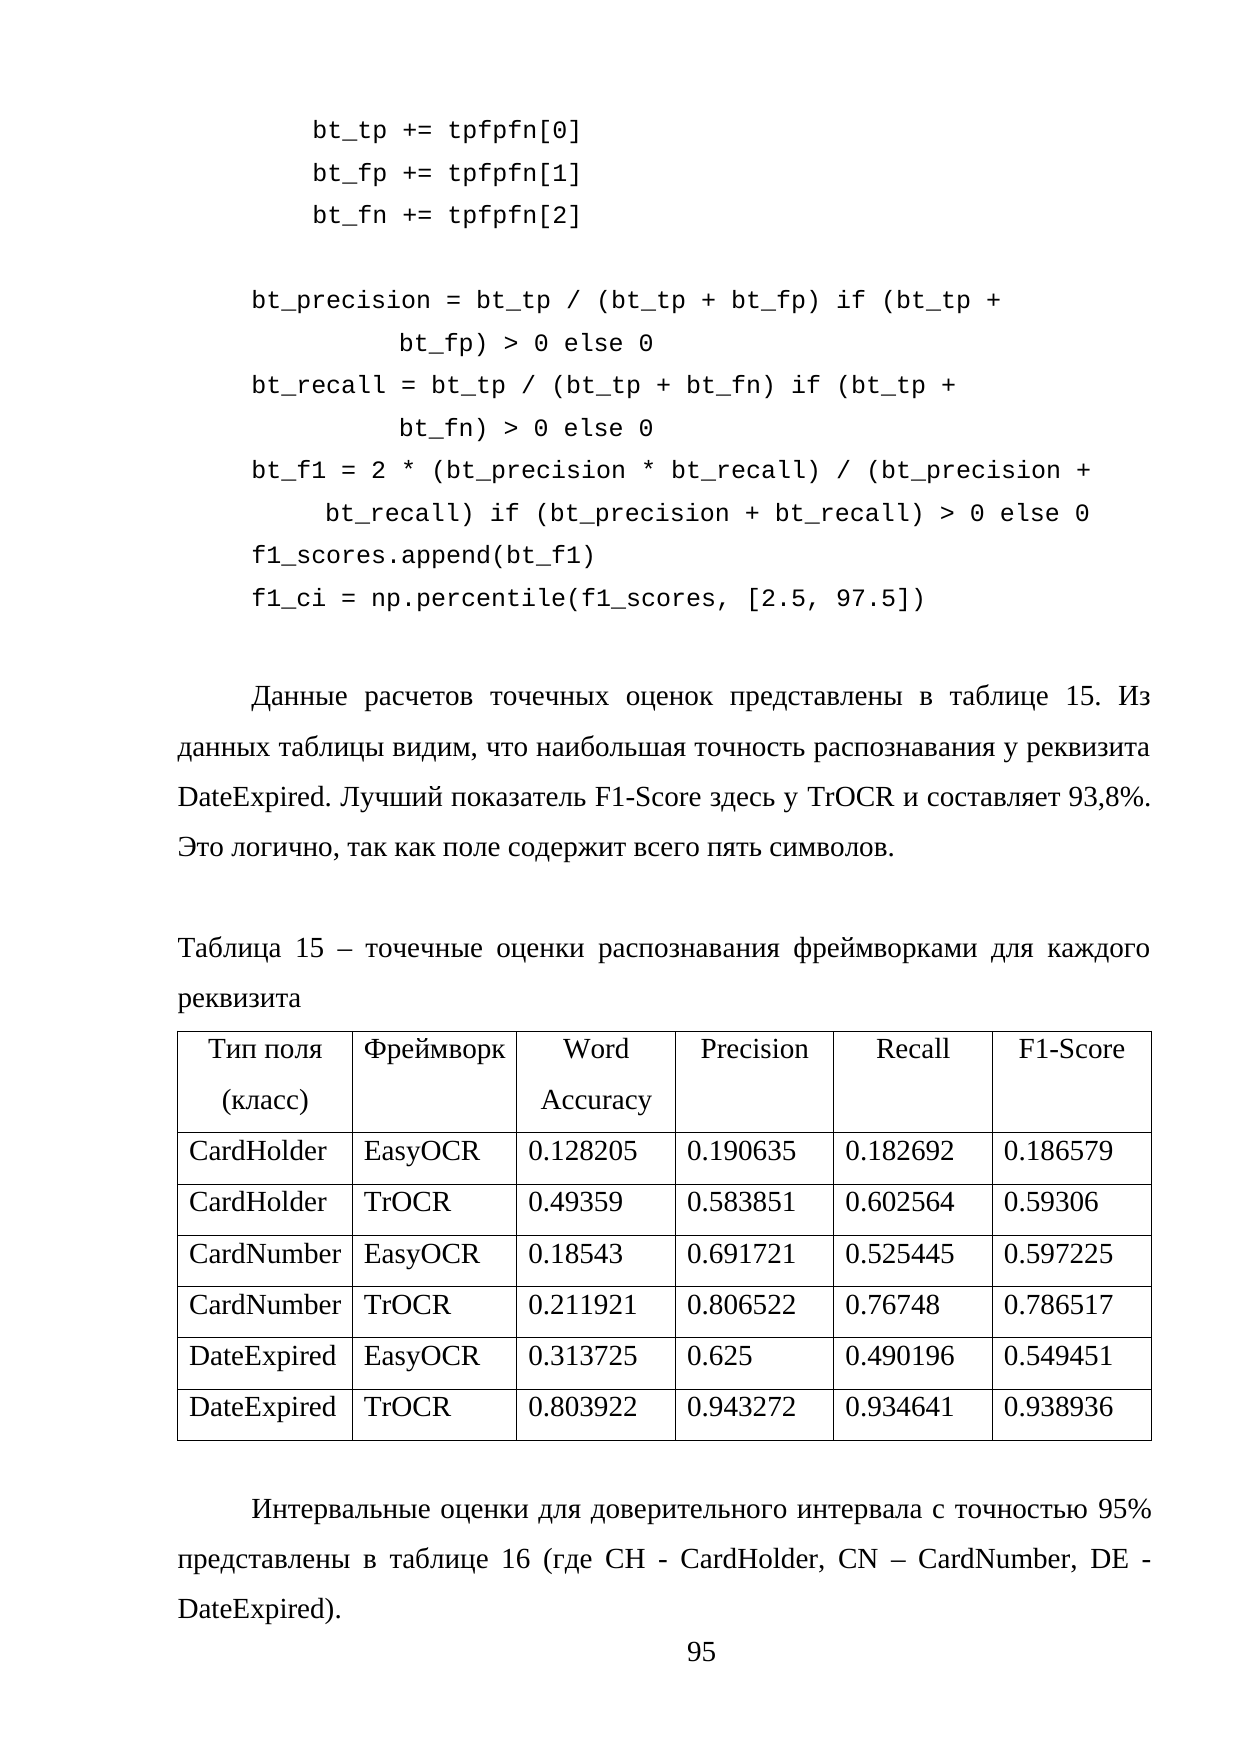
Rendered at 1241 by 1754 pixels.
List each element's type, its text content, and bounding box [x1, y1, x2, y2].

table_cell 0.490196 [834, 1338, 992, 1388]
table_cell 0.525445 [834, 1236, 992, 1286]
text bt_fp += tpfpfn[1] [177, 161, 1152, 189]
table_cell 0.49359 [517, 1185, 675, 1235]
text bt_recall) if (bt_precision + bt_recall) > 0 else 0 [325, 501, 1152, 529]
table_cell CardHolder [178, 1185, 352, 1235]
table_cell EasyOCR [353, 1338, 516, 1388]
table_cell 0.313725 [517, 1338, 675, 1388]
table_cell 0.786517 [993, 1287, 1151, 1337]
table_cell DateExpired [178, 1338, 352, 1388]
text bt_tp += tpfpfn[0] [177, 118, 1152, 146]
text Таблица 15 – точечные оценки распознавания фреймворками для каждого реквизита [177, 930, 1152, 1014]
table_header Precision [676, 1032, 833, 1132]
table_cell 0.938936 [993, 1390, 1151, 1440]
table_cell TrOCR [353, 1185, 516, 1235]
table_cell TrOCR [353, 1390, 516, 1440]
table_cell 0.59306 [993, 1185, 1151, 1235]
table_cell 0.583851 [676, 1185, 833, 1235]
text bt_recall = bt_tp / (bt_tp + bt_fn) if (bt_tp + [177, 373, 1152, 401]
table_cell DateExpired [178, 1390, 352, 1440]
text bt_fn += tpfpfn[2] [177, 203, 1152, 231]
text Данные расчетов точечных оценок представлены в таблице 15. Из данных таблицы видим, что наибольшая точность распознавания у реквизита DateExpired. Лучший показатель F1-Score здесь у TrOCR и составляет 93,8%. Это логично, так как поле содержит всего пять символов. [177, 678, 1152, 863]
table_header Фреймворк [353, 1032, 516, 1132]
table_cell 0.934641 [834, 1390, 992, 1440]
table_cell 0.806522 [676, 1287, 833, 1337]
table_cell 0.691721 [676, 1236, 833, 1286]
text f1_ci = np.percentile(f1_scores, [2.5, 97.5]) [177, 586, 1152, 614]
text bt_f1 = 2 * (bt_precision * bt_recall) / (bt_precision + [177, 458, 1152, 486]
text bt_precision = bt_tp / (bt_tp + bt_fp) if (bt_tp + [177, 288, 1152, 316]
text Интервальные оценки для доверительного интервала с точностью 95% представлены в таблице 16 (где CH - CardHolder, CN – CardNumber, DE - DateExpired). [177, 1491, 1152, 1625]
table_cell 0.190635 [676, 1133, 833, 1183]
table_cell 0.128205 [517, 1133, 675, 1183]
table_cell CardHolder [178, 1133, 352, 1183]
table_cell 0.943272 [676, 1390, 833, 1440]
table_cell 0.211921 [517, 1287, 675, 1337]
table_cell CardNumber [178, 1287, 352, 1337]
text bt_fn) > 0 else 0 [325, 416, 1152, 444]
table_cell EasyOCR [353, 1236, 516, 1286]
table_cell 0.803922 [517, 1390, 675, 1440]
table_cell 0.182692 [834, 1133, 992, 1183]
table_header Тип поля (класс) [178, 1032, 352, 1132]
text bt_fp) > 0 else 0 [398, 331, 1152, 359]
table_cell 0.76748 [834, 1287, 992, 1337]
table_cell 0.625 [676, 1338, 833, 1388]
table_cell 0.186579 [993, 1133, 1151, 1183]
table_cell CardNumber [178, 1236, 352, 1286]
table_cell EasyOCR [353, 1133, 516, 1183]
table_header F1-Score [993, 1032, 1151, 1132]
text f1_scores.append(bt_f1) [177, 543, 1152, 571]
table_header Recall [834, 1032, 992, 1132]
table_header Word Accuracy [517, 1032, 675, 1132]
table_cell 0.597225 [993, 1236, 1151, 1286]
table_cell 0.549451 [993, 1338, 1151, 1388]
table_cell 0.602564 [834, 1185, 992, 1235]
table_cell TrOCR [353, 1287, 516, 1337]
table_cell 0.18543 [517, 1236, 675, 1286]
